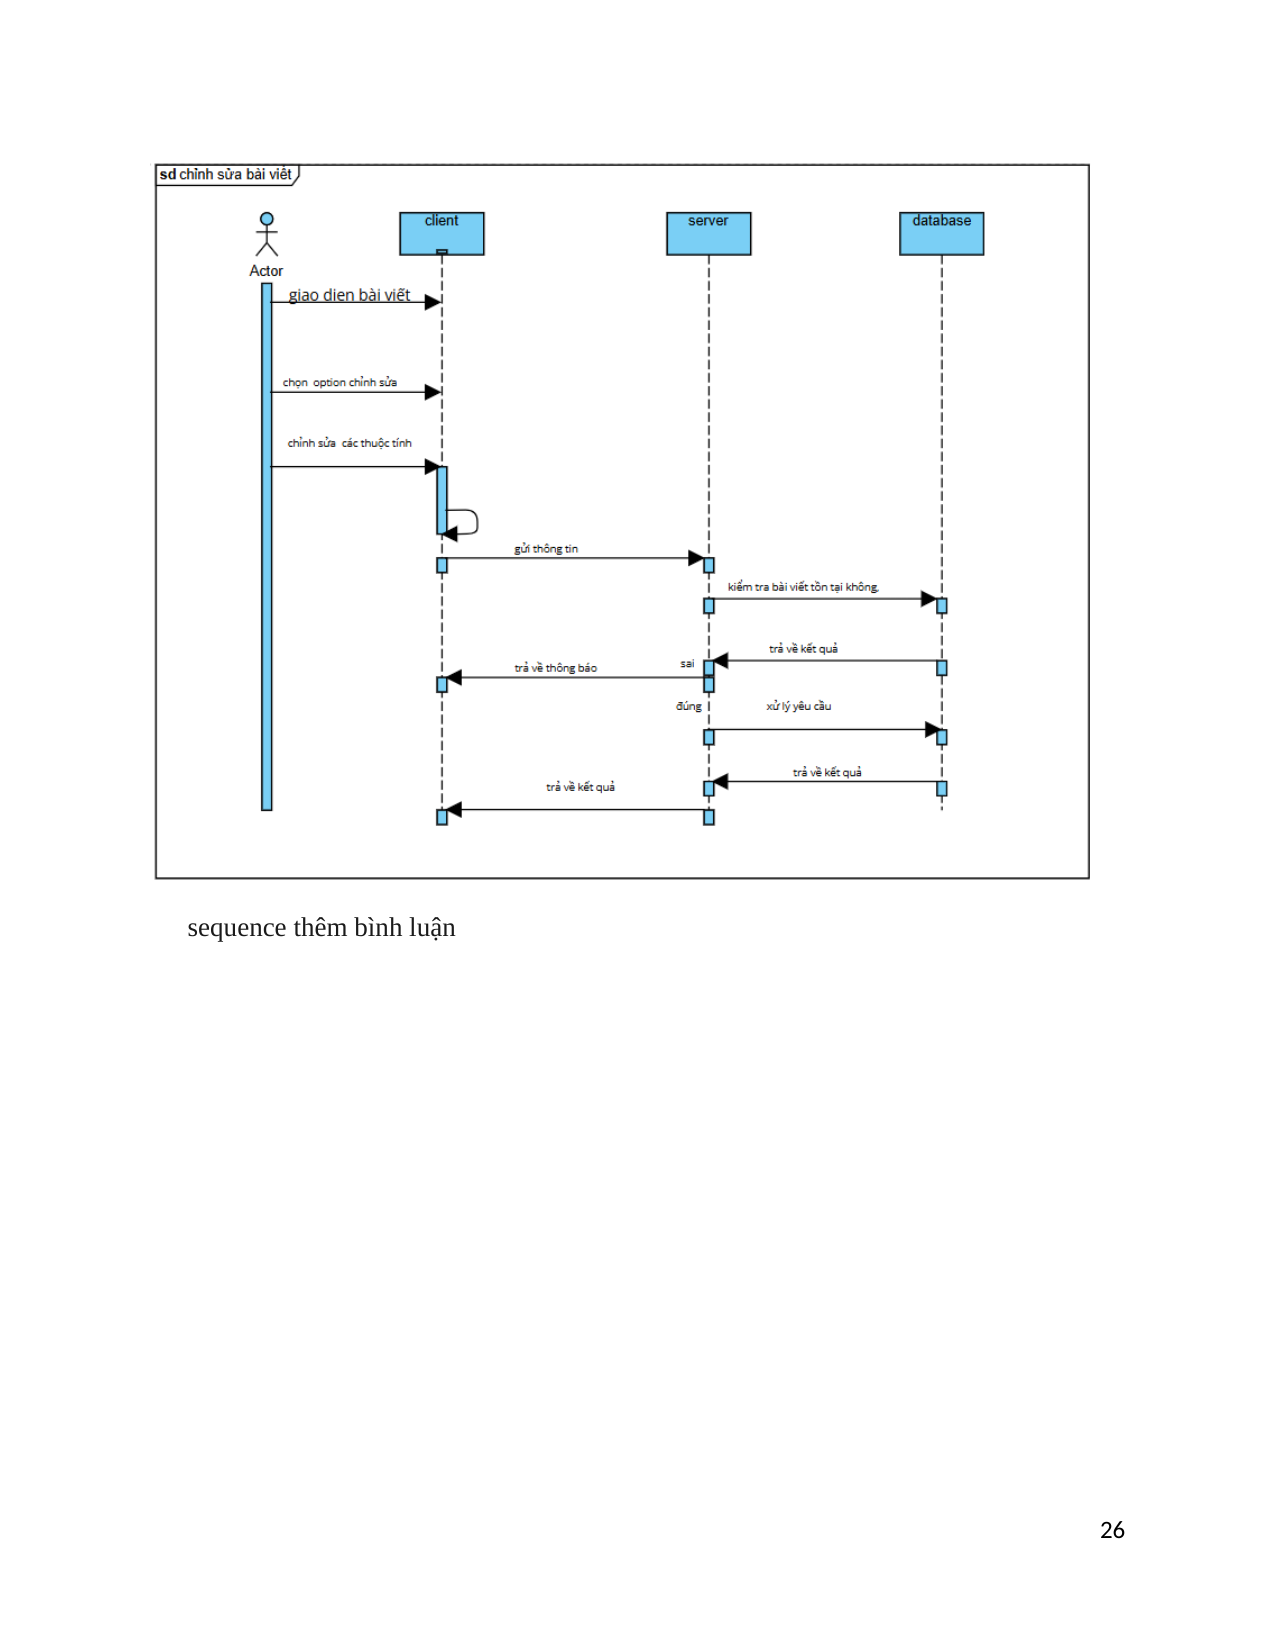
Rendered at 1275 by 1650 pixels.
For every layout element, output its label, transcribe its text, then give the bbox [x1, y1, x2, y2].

picture [150, 150, 1091, 882]
list sequence thêm bình luận [187, 911, 1125, 942]
